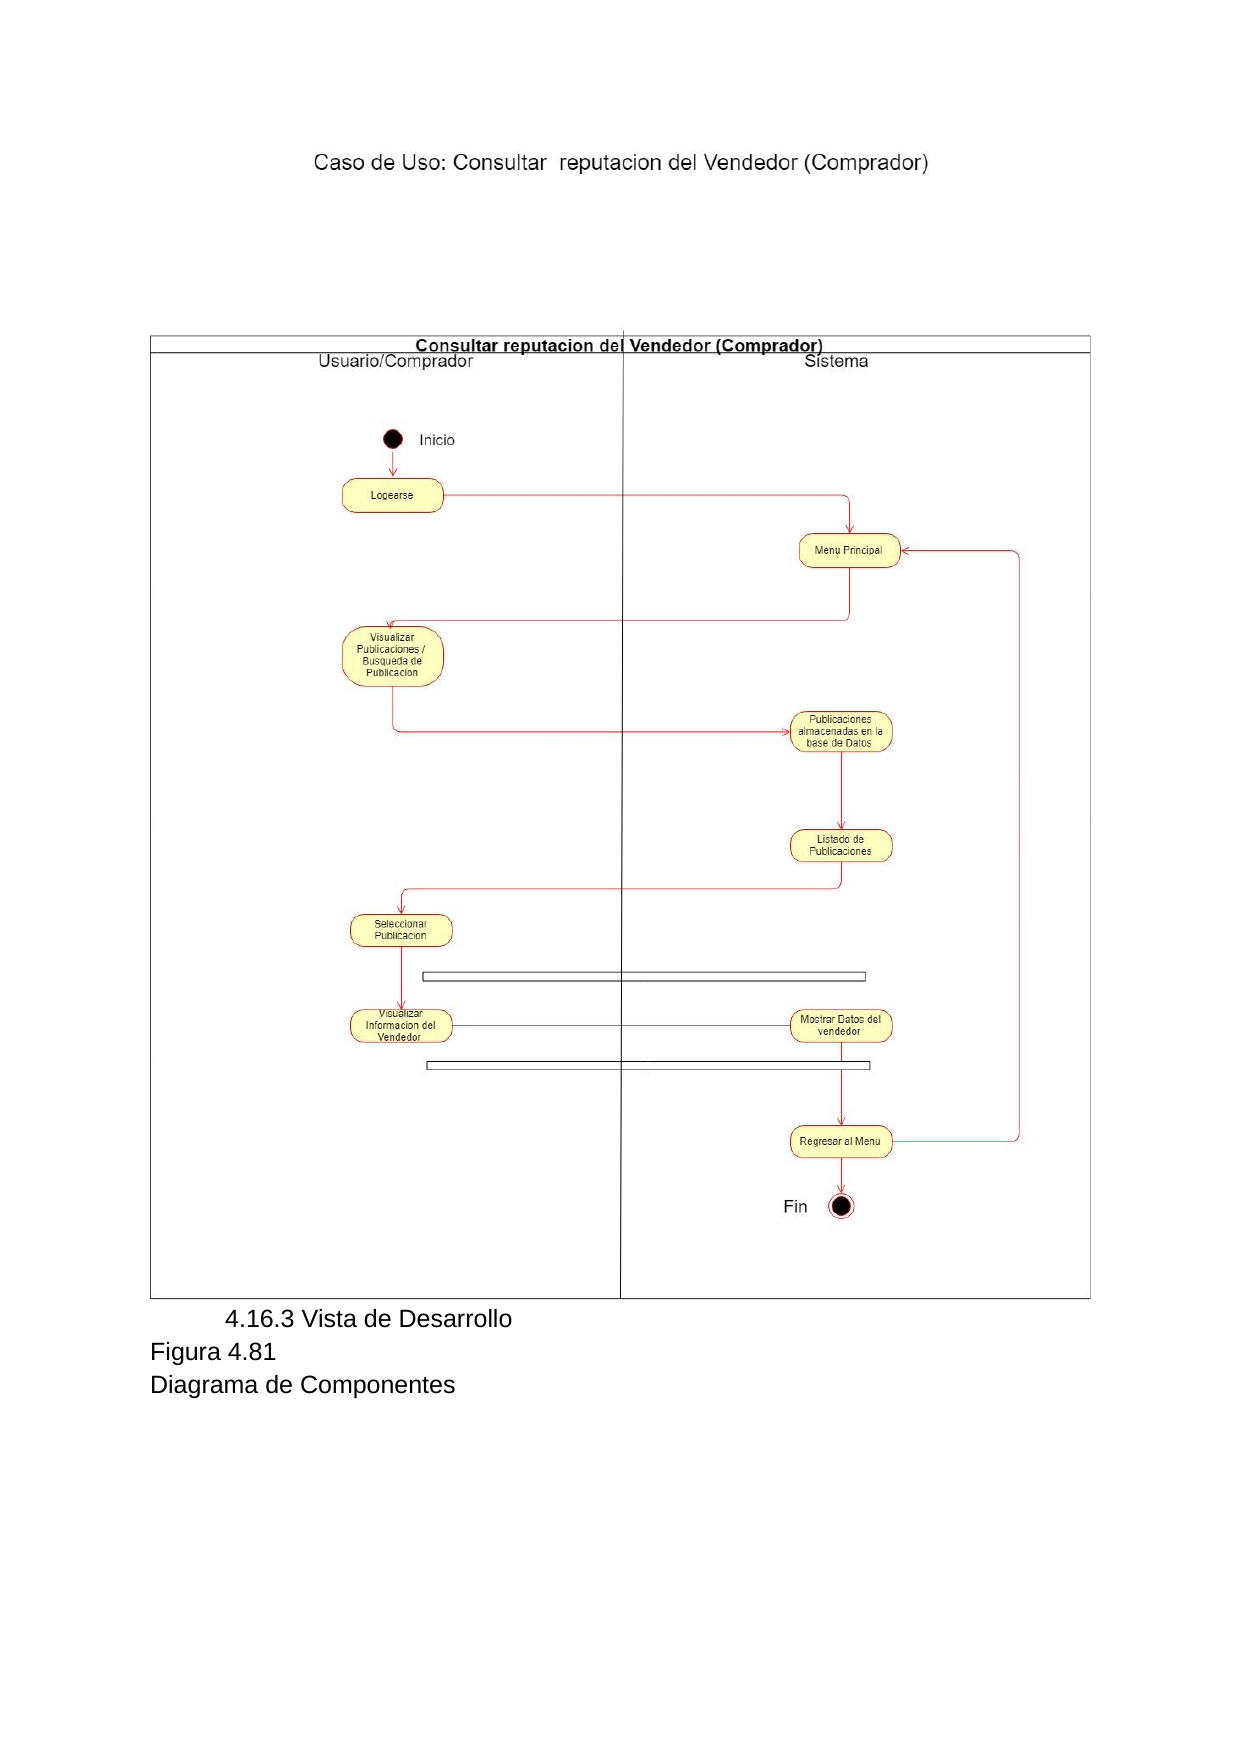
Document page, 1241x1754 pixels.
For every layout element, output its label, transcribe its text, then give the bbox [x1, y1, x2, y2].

picture [150, 150, 1091, 1300]
text Figura 4.81 [150, 1337, 1090, 1366]
text Diagrama de Componentes [150, 1370, 1090, 1399]
text 4.16.3 Vista de Desarrollo [225, 1304, 1090, 1333]
